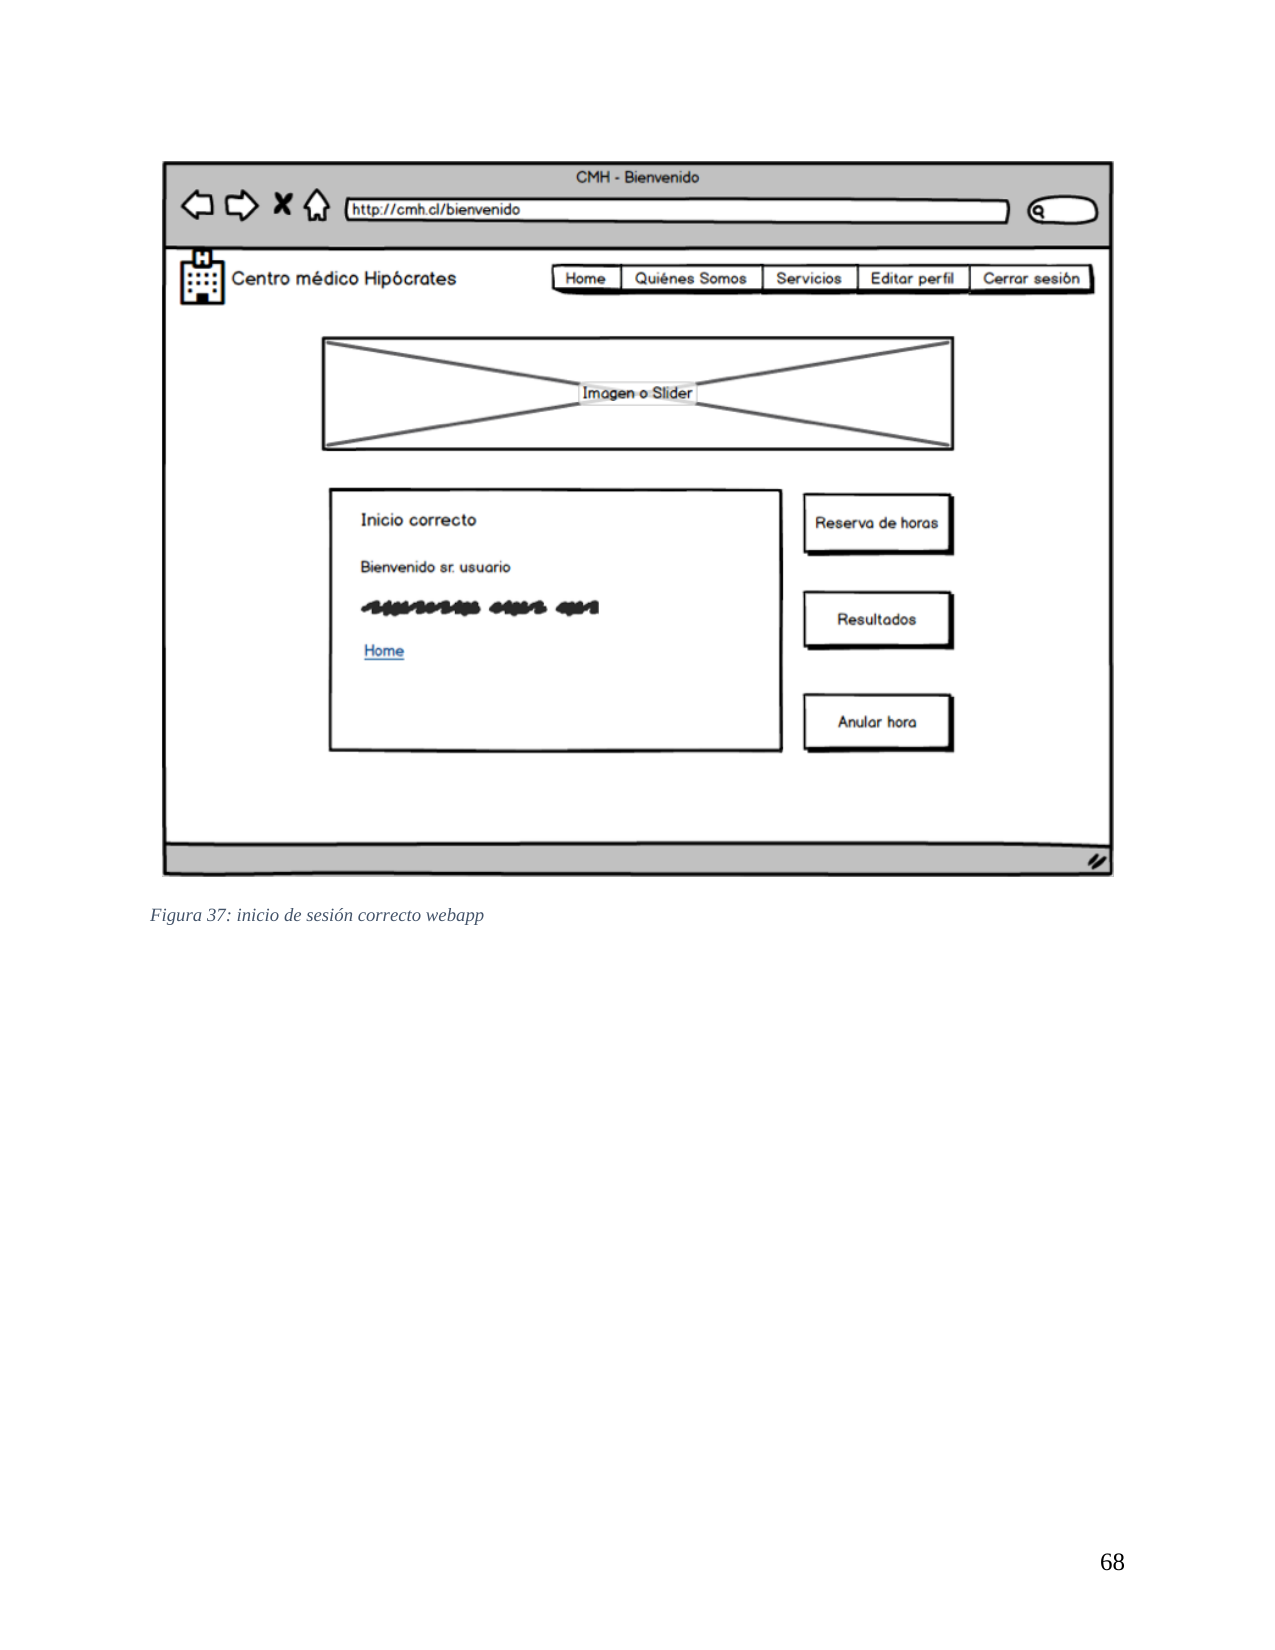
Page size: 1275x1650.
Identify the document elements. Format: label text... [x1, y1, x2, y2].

text Figura 37: inicio de sesión correcto webapp [150, 905, 1125, 926]
picture [150, 150, 1125, 905]
